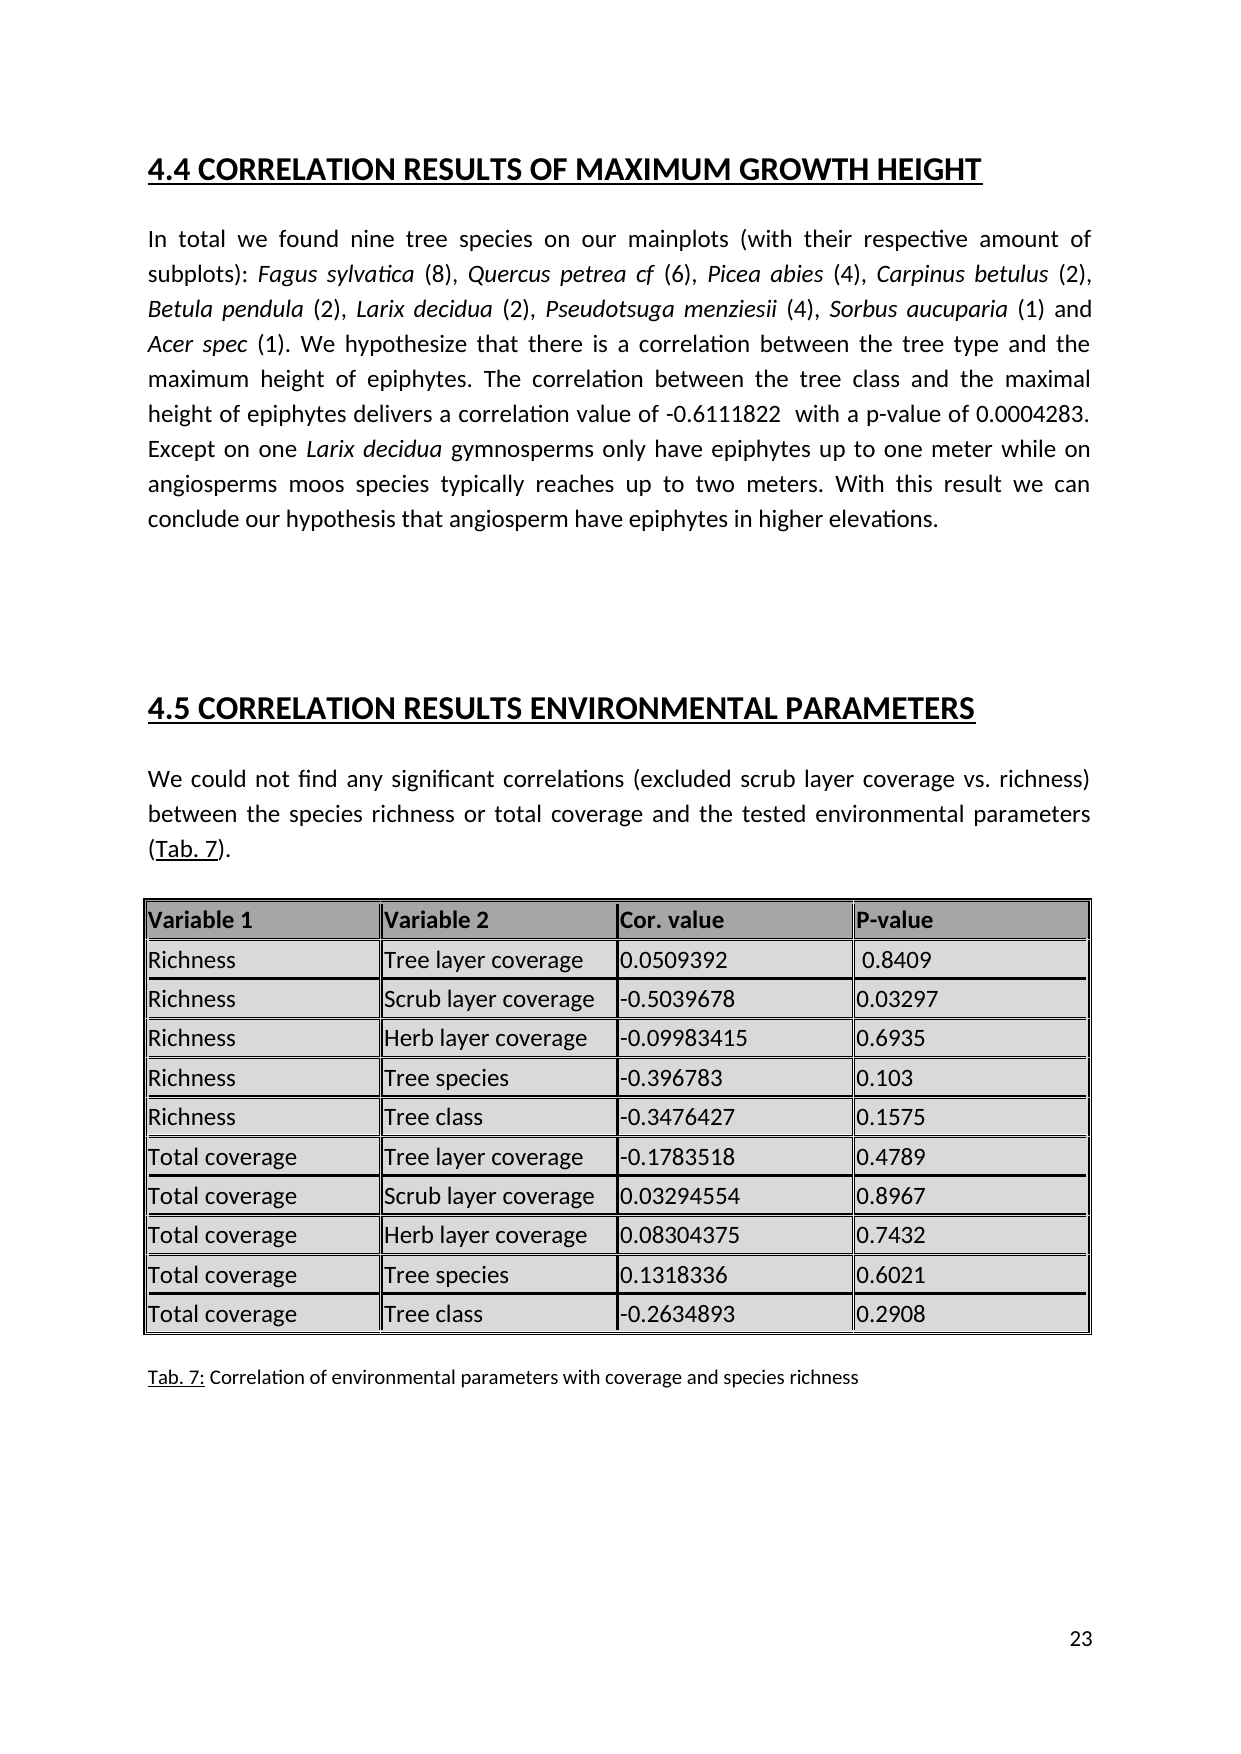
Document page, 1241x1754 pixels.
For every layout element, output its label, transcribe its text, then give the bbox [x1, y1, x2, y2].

text 4.5 correlation results environmental parameters [148, 687, 1092, 728]
table_cell 0.8967 [855, 1174, 1088, 1213]
table_cell 0.0509392 [619, 941, 852, 977]
table_cell Tree species [383, 1059, 616, 1095]
table_cell 0.1318336 [619, 1256, 852, 1292]
table_cell 0.03297 [855, 977, 1088, 1016]
table_cell -0.2634893 [617, 1295, 853, 1331]
table_cell Richness [145, 938, 381, 977]
text We could not find any significant correlations (excluded scrub layer coverage vs. richness) between the species richness or total coverage and the tested environmental parameters (Tab. 7). [148, 763, 1092, 864]
table_cell Richness [147, 1095, 379, 1134]
table_cell Richness [147, 977, 379, 1016]
table_cell 0.103 [854, 1056, 1090, 1095]
table_cell Richness [147, 1016, 379, 1056]
table_cell 0.08304375 [619, 1217, 852, 1253]
text Tab. 7: Correlation of environmental parameters with coverage and species richness [148, 1364, 1092, 1389]
table_header P-value [854, 902, 1088, 938]
table_cell Total coverage [147, 1213, 379, 1253]
table_header Variable 2 [381, 902, 617, 938]
table_cell Scrub layer coverage [383, 980, 616, 1016]
table_cell -0.5039678 [619, 980, 852, 1016]
table_header Cor. value [617, 902, 853, 938]
table_cell Tree layer coverage [383, 1138, 616, 1174]
table_cell Total coverage [147, 1174, 379, 1213]
table_cell 0.1575 [855, 1095, 1089, 1134]
table_cell 0.6021 [854, 1253, 1090, 1292]
table_cell 0.2908 [854, 1292, 1088, 1331]
table_cell 0.03294554 [619, 1177, 852, 1213]
text 4.4 correlation results of maximum growth height [148, 148, 1092, 188]
table_cell 0.8409 [854, 938, 1090, 977]
table_cell Tree species [383, 1256, 616, 1292]
table_cell -0.09983415 [619, 1020, 852, 1056]
table_cell Herb layer coverage [383, 1217, 616, 1253]
table_cell -0.396783 [619, 1059, 852, 1095]
table_cell 0.7432 [855, 1213, 1089, 1253]
table_cell Scrub layer coverage [383, 1177, 616, 1213]
table_cell 0.6935 [855, 1016, 1089, 1056]
text In total we found nine tree species on our mainplots (with their respective amount of subplots): Fagus sylvatica (8), Quercus petrea cf (6), Picea abies (4), Carpinus betulus (2), Betula pendula (2), Larix decidua (2), Pseudotsuga menziesii (4), Sorbus aucuparia (1) and Acer spec (1). We hypothesize that there is a correlation between the tree type and the maximum height of epiphytes. The correlation between the tree class and the maximal height of epiphytes delivers a correlation value of -0.6111822 with a p-value of 0.0004283. Except on one Larix decidua gymnosperms only have epiphytes up to one meter while on angiosperms moos species typically reaches up to two meters. With this result we can conclude our hypothesis that angiosperm have epiphytes in higher elevations. [148, 224, 1092, 534]
table_cell Herb layer coverage [383, 1020, 616, 1056]
table_cell 0.4789 [855, 1135, 1089, 1174]
table_cell Total coverage [147, 1292, 381, 1331]
table_cell Total coverage [145, 1253, 381, 1292]
table_cell Tree class [381, 1295, 617, 1331]
table_cell -0.1783518 [619, 1138, 852, 1174]
table_cell Richness [145, 1056, 381, 1095]
table_cell -0.3476427 [619, 1099, 852, 1134]
table_cell Tree layer coverage [383, 941, 616, 977]
table_cell Total coverage [147, 1135, 379, 1174]
table_cell Tree class [383, 1099, 616, 1134]
table_header Variable 1 [147, 900, 381, 938]
